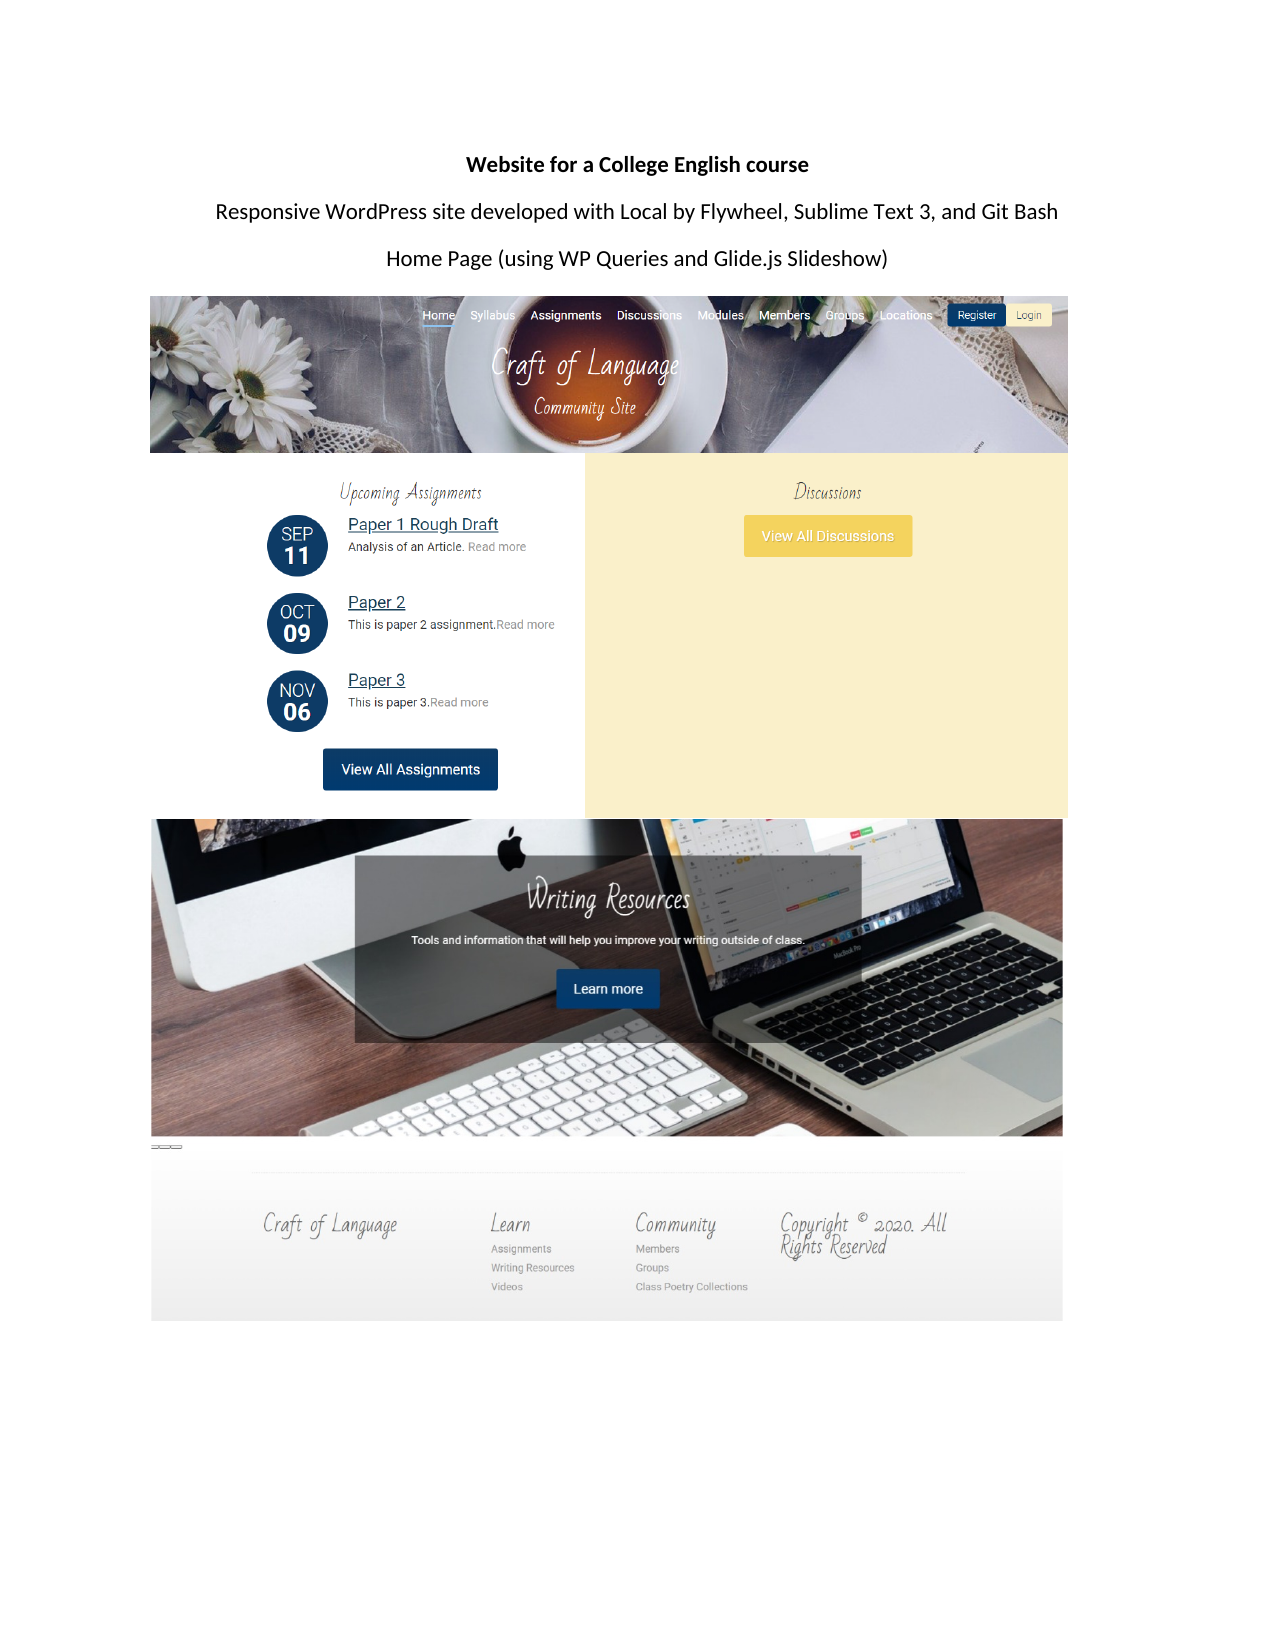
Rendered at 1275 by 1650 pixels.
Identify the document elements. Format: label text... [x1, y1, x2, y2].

picture [150, 296, 1068, 818]
text Responsive WordPress site developed with Local by Flywheel, Sublime Text 3, and Git Bash [150, 197, 1125, 225]
text Home Page (using WP Queries and Glide.js Slideshow) [150, 244, 1125, 272]
picture [150, 819, 1063, 1320]
text Website for a College English course [150, 150, 1125, 178]
